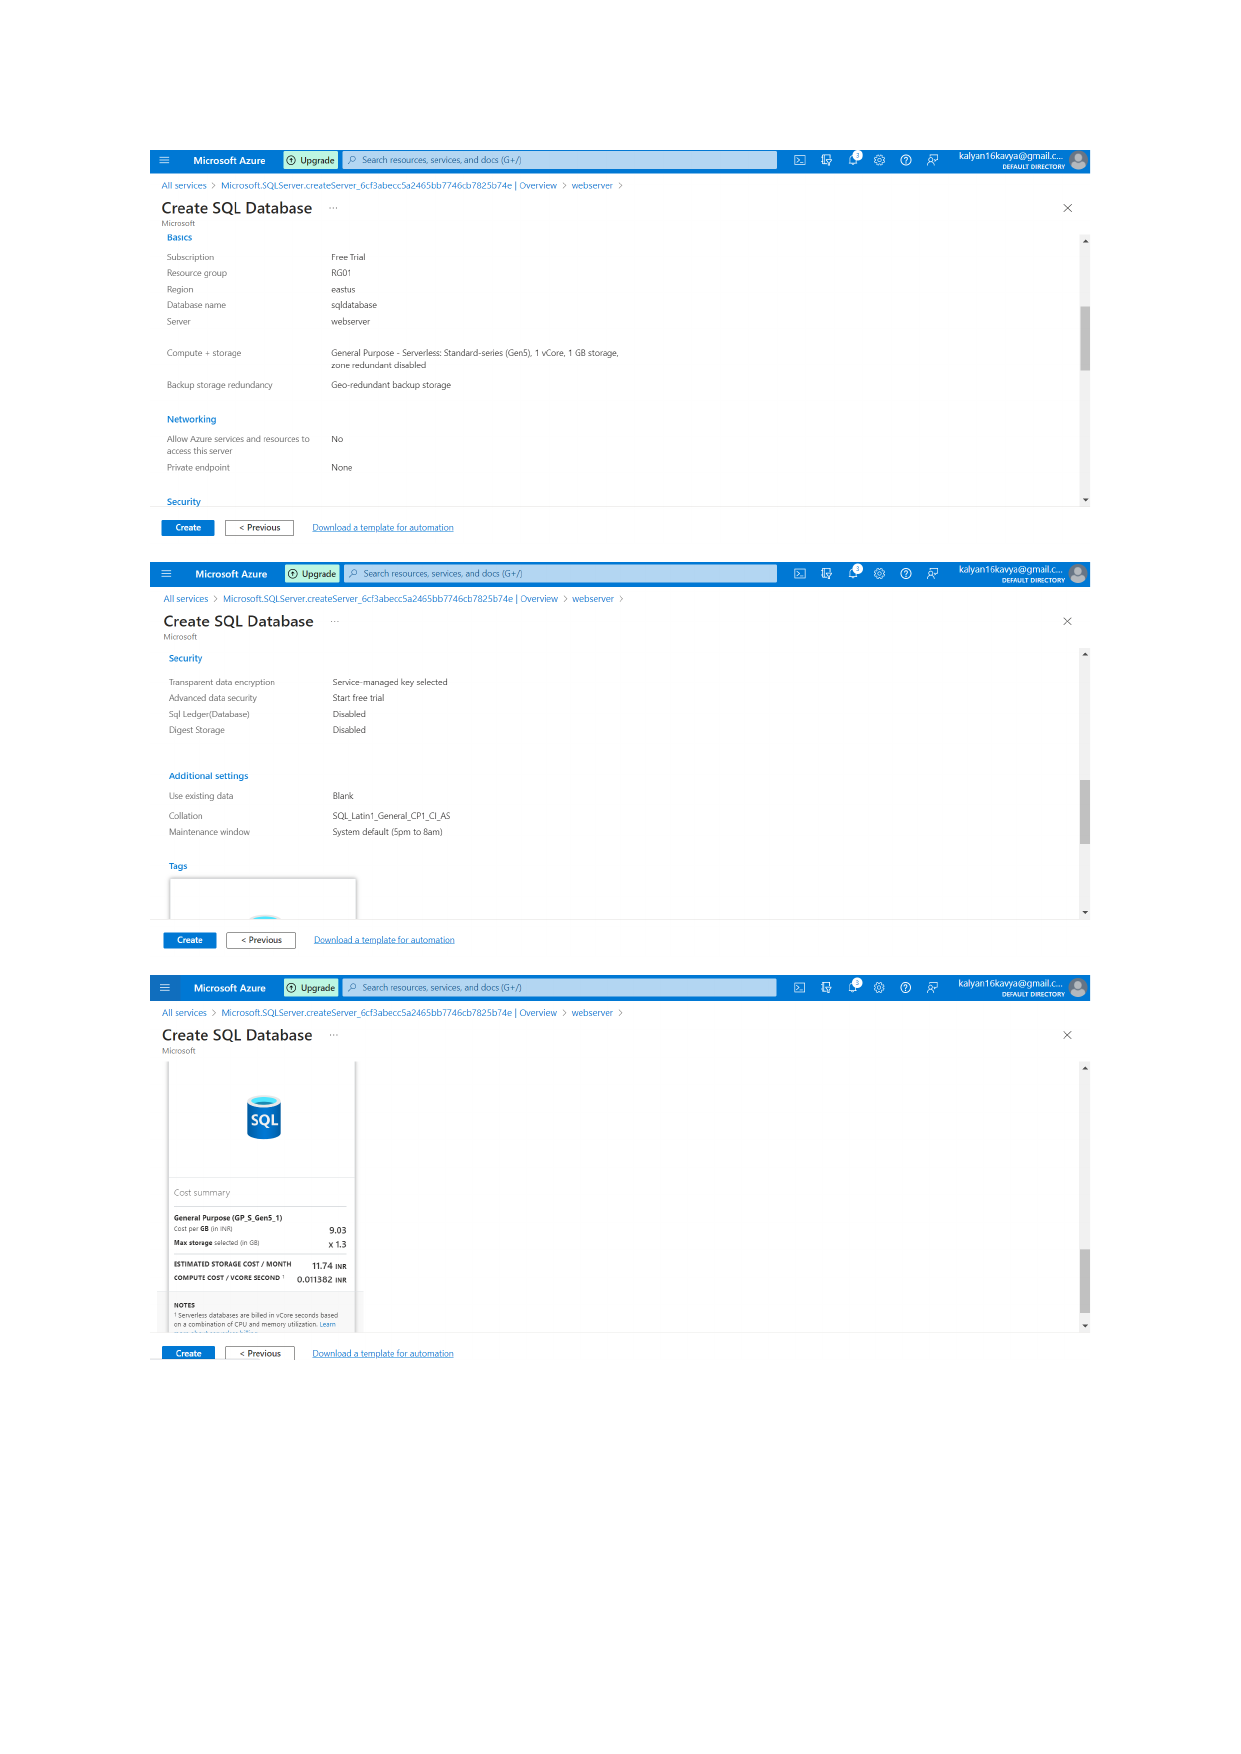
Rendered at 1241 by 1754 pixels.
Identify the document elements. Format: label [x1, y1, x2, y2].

picture [150, 975, 1091, 1360]
picture [150, 150, 1091, 544]
picture [150, 562, 1091, 957]
